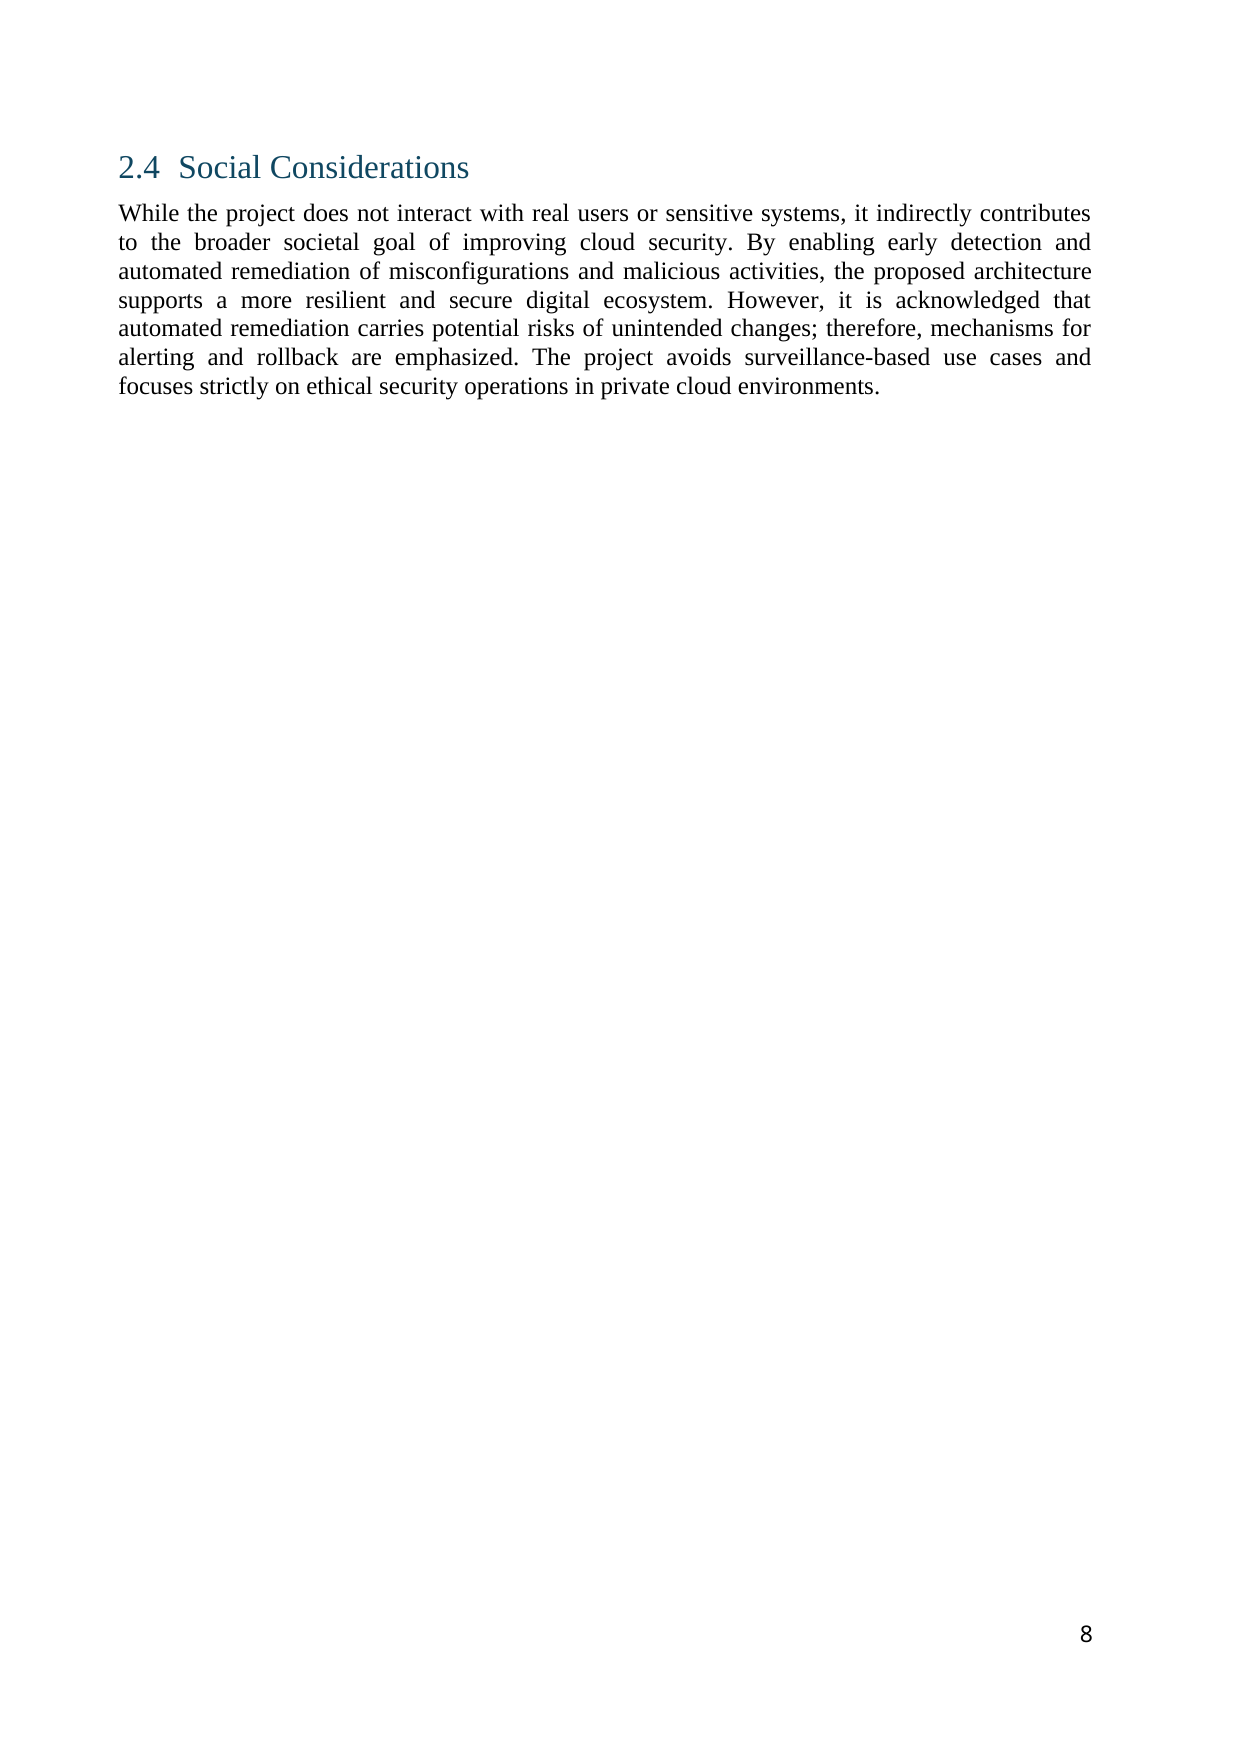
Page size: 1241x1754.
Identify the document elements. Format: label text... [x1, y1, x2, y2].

text While the project does not interact with real users or sensitive systems, it indirectly contributes to the broader societal goal of improving cloud security. By enabling early detection and automated remediation of misconfigurations and malicious activities, the proposed architecture supports a more resilient and secure digital ecosystem. However, it is acknowledged that automated remediation carries potential risks of unintended changes; therefore, mechanisms for alerting and rollback are emphasized. The project avoids surveillance-based use cases and focuses strictly on ethical security operations in private cloud environments. [118, 198, 1092, 400]
subtitle Social Considerations [118, 148, 1092, 186]
